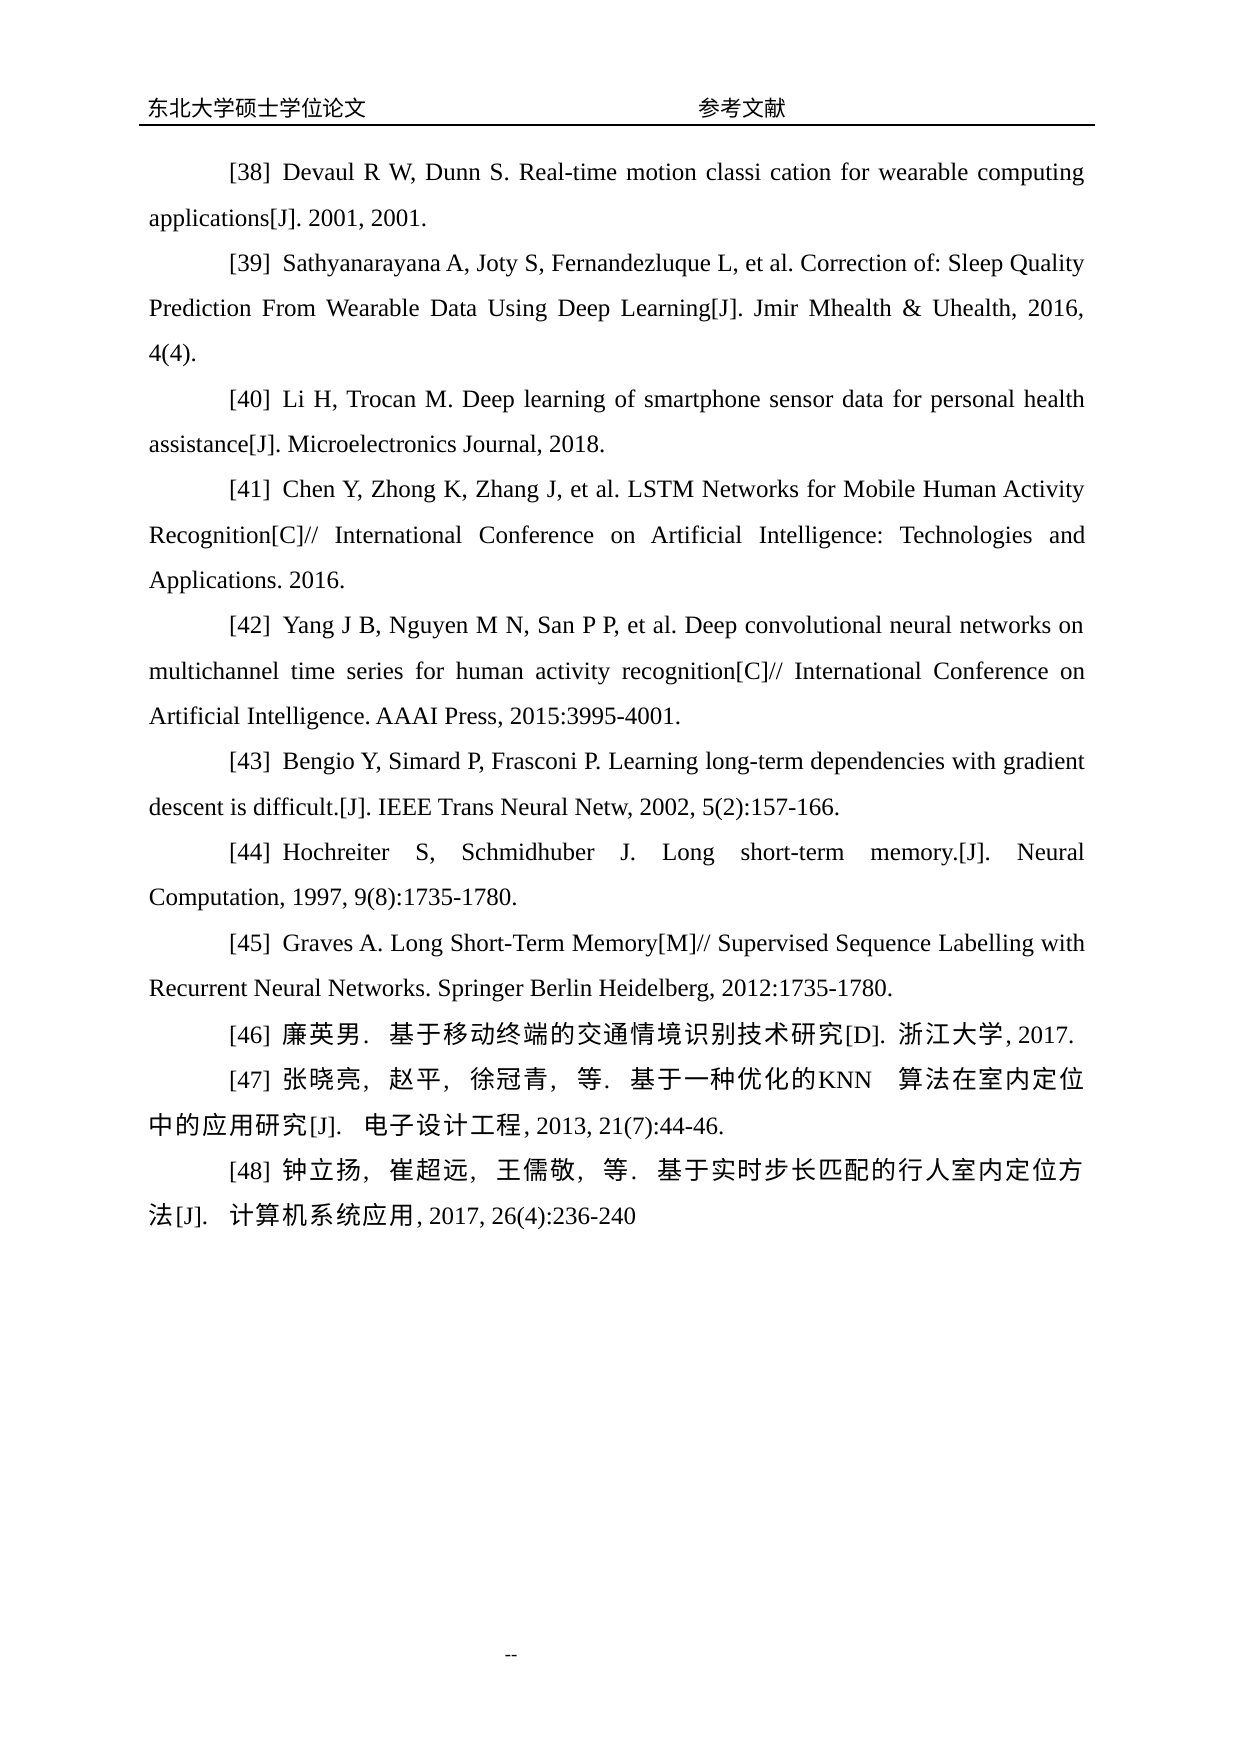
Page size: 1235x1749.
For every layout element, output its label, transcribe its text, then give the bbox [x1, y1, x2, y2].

list Chen Y, Zhong K, Zhang J, et al. LSTM Networks for Mobile Human Activity Recognition[C]// International Conference on Artificial Intelligence: Technologies and Applications. 2016. [149, 466, 1086, 602]
list 张晓亮, 赵平, 徐冠青,等. 基于一种优化的KNN算法在室内定位中的应用研究[J]. 电子设计工程, 2013, 21(7):44-46. [149, 1055, 1086, 1146]
list 钟立扬, 崔超远, 王儒敬,等. 基于实时步长匹配的行人室内定位方法[J]. 计算机系统应用, 2017, 26(4):236-240 [149, 1146, 1086, 1237]
list Bengio Y, Simard P, Frasconi P. Learning long-term dependencies with gradient descent is difficult.[J]. IEEE Trans Neural Netw, 2002, 5(2):157-166. [149, 738, 1086, 829]
list 廉英男. 基于移动终端的交通情境识别技术研究[D]. 浙江大学, 2017. [149, 1010, 1086, 1055]
list Hochreiter S, Schmidhuber J. Long short-term memory.[J]. Neural Computation, 1997, 9(8):1735-1780. [149, 829, 1086, 919]
list Graves A. Long Short-Term Memory[M]// Supervised Sequence Labelling with Recurrent Neural Networks. Springer Berlin Heidelberg, 2012:1735-1780. [149, 919, 1086, 1010]
list Sathyanarayana A, Joty S, Fernandezluque L, et al. Correction of: Sleep Quality Prediction From Wearable Data Using Deep Learning[J]. Jmir Mhealth & Uhealth, 2016, 4(4). [149, 240, 1086, 376]
list Devaul R W, Dunn S. Real-time motion classi cation for wearable computing applications[J]. 2001, 2001. [149, 149, 1086, 240]
list Yang J B, Nguyen M N, San P P, et al. Deep convolutional neural networks on multichannel time series for human activity recognition[C]// International Conference on Artificial Intelligence. AAAI Press, 2015:3995-4001. [149, 602, 1086, 738]
list Li H, Trocan M. Deep learning of smartphone sensor data for personal health assistance[J]. Microelectronics Journal, 2018. [149, 376, 1086, 466]
